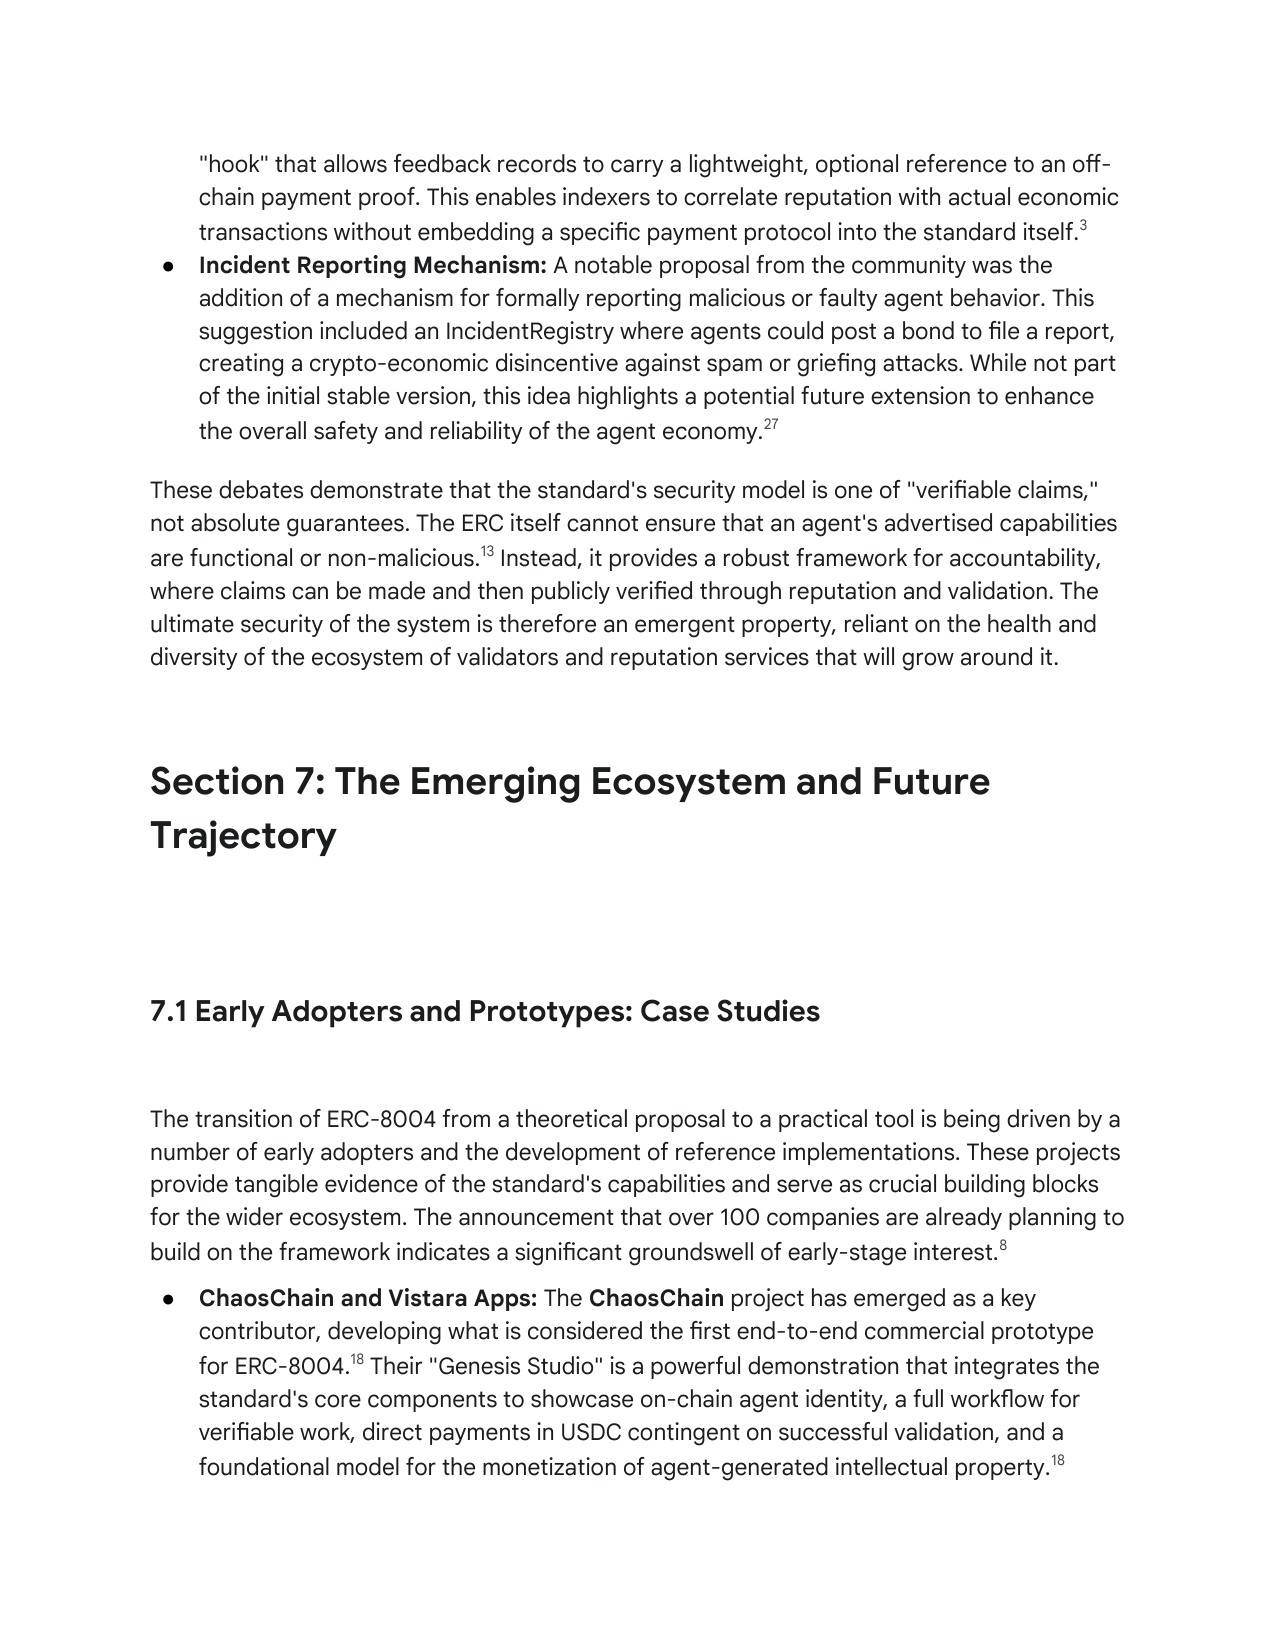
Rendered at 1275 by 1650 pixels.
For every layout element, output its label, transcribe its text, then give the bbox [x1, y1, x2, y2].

subtitle Section 7: The Emerging Ecosystem and Future Trajectory [150, 758, 1125, 859]
text These debates demonstrate that the standard's security model is one of "verifiable claims," not absolute guarantees. The ERC itself cannot ensure that an agent's advertised capabilities are functional or non-malicious.13 Instead, it provides a robust framework for accountability, where claims can be made and then publicly verified through reputation and validation. The ultimate security of the system is therefore an emergent property, reliant on the health and diversity of the ecosystem of validators and reputation services that will grow around it. [150, 476, 1125, 672]
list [161, 1284, 1125, 1483]
list Incident Reporting Mechanism: A notable proposal from the community was the addition of a mechanism for formally reporting malicious or faulty agent behavior. This suggestion included an IncidentRegistry where agents could post a bond to file a report, creating a crypto-economic disincentive against spam or griefing attacks. While not part of the initial stable version, this idea highlights a potential future extension to enhance the overall safety and reliability of the agent economy.27 [161, 252, 1125, 447]
text The transition of ERC-8004 from a theoretical proposal to a practical tool is being driven by a number of early adopters and the development of reference implementations. These projects provide tangible evidence of the standard's capabilities and serve as crucial building blocks for the wider ecosystem. The announcement that over 100 companies are already planning to build on the framework indicates a significant groundswell of early-stage interest.8 [150, 1105, 1125, 1268]
subtitle 7.1 Early Adopters and Prototypes: Case Studies [150, 993, 1125, 1030]
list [161, 150, 1125, 247]
